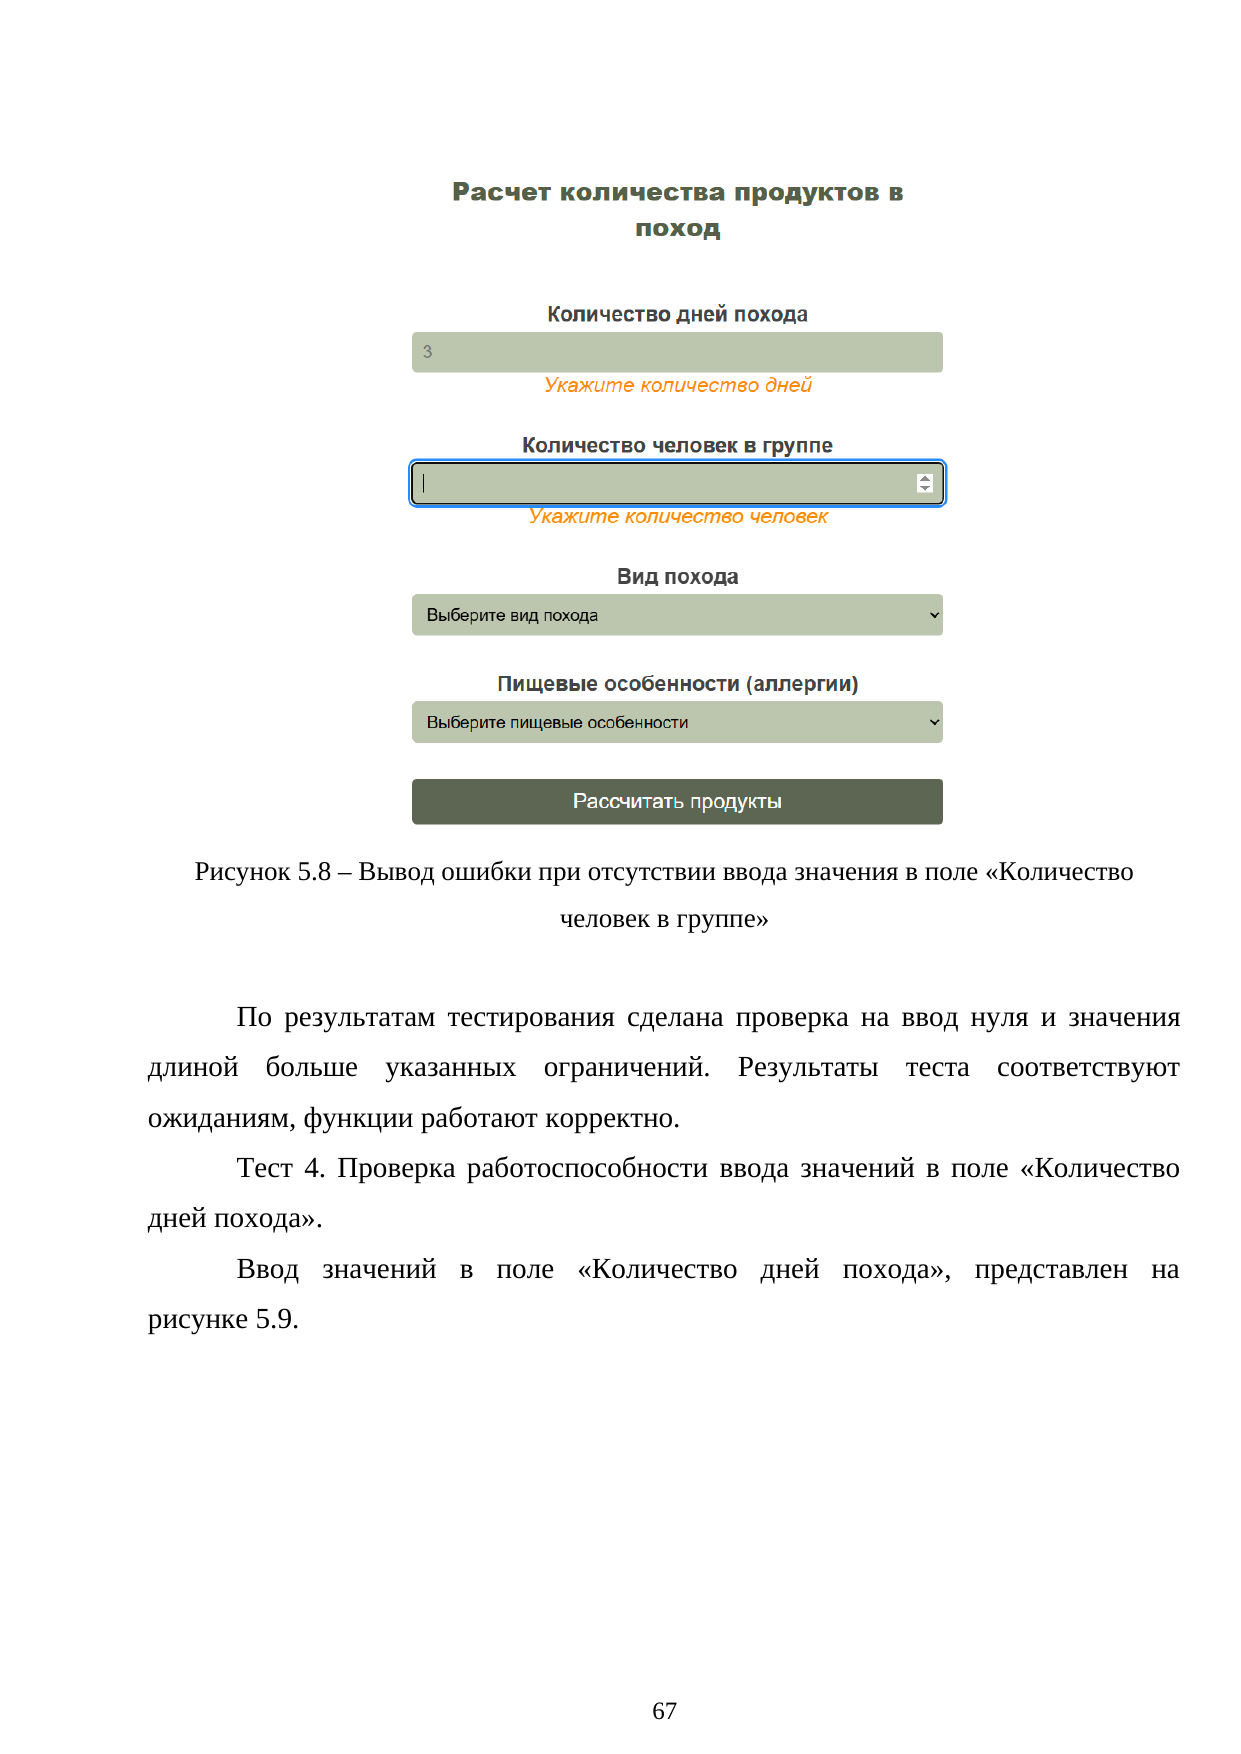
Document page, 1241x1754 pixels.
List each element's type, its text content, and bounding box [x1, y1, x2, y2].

picture [313, 138, 1016, 842]
text Рисунок 5.8 – Вывод ошибки при отсутствии ввода значения в поле «Количество человек в группе» [148, 856, 1181, 933]
text По результатам тестирования сделана проверка на ввод нуля и значения длиной больше указанных ограничений. Результаты теста соответствуют ожиданиям, функции работают корректно. [148, 999, 1181, 1133]
text Тест 4. Проверка работоспособности ввода значений в поле «Количество дней похода». [148, 1150, 1181, 1234]
text Ввод значений в поле «Количество дней похода», представлен на рисунке 5.9. [148, 1251, 1181, 1334]
